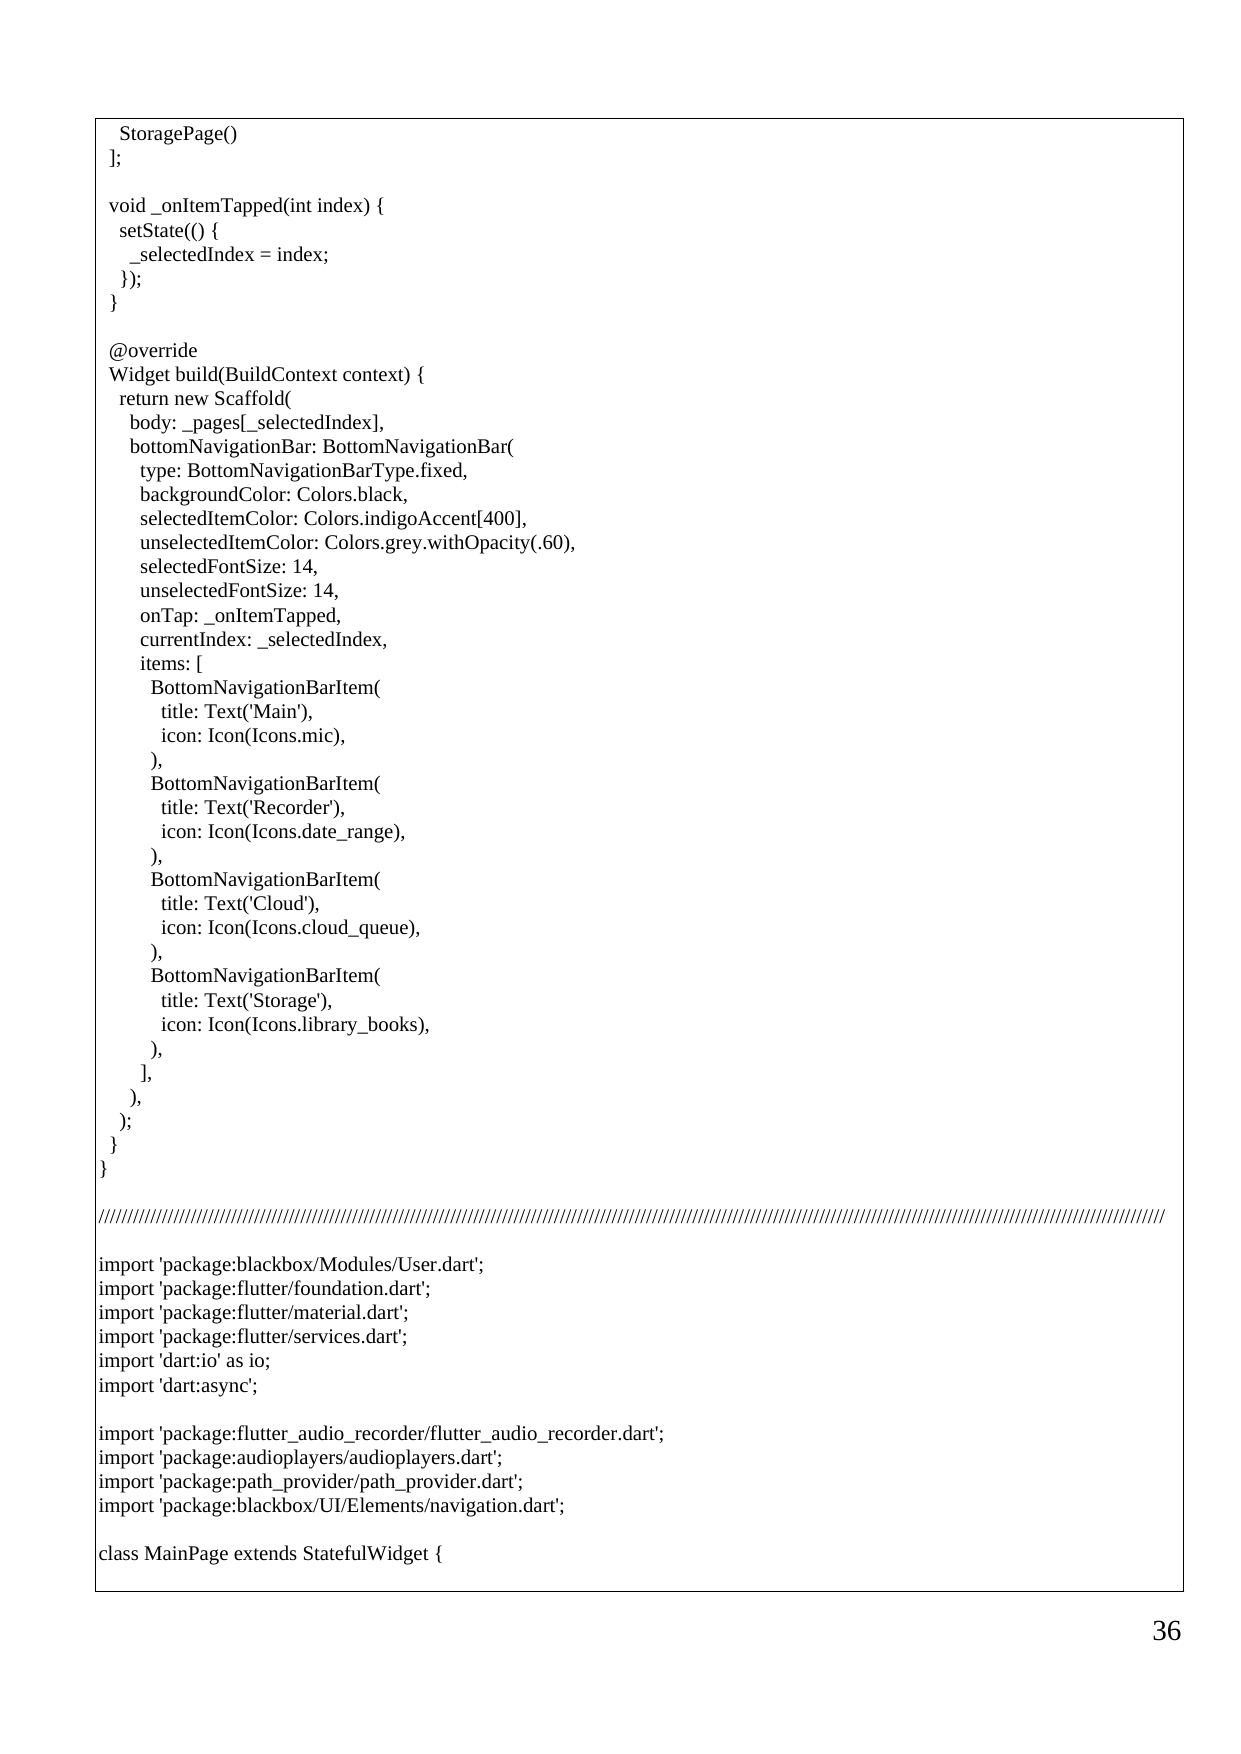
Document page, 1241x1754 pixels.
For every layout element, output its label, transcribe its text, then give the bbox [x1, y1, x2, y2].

list BottomNavigationBarItem( [96, 864, 1183, 888]
list return new Scaffold( [96, 383, 1183, 407]
list ), [96, 936, 1183, 960]
list icon: Icon(Icons.library_books), [96, 1008, 1183, 1032]
list ), [96, 1081, 1183, 1105]
list import 'package:flutter_audio_recorder/flutter_audio_recorder.dart'; [96, 1417, 1183, 1442]
list import 'package:path_provider/path_provider.dart'; [96, 1466, 1183, 1490]
list ///////////////////////////////////////////////////////////////////////////////////////////////////////////////////////////////////////////////////////////////////////////////////////// [96, 1201, 1183, 1228]
list unselectedItemColor: Colors.grey.withOpacity(.60), [96, 527, 1183, 551]
list ]; [96, 142, 1183, 169]
list import 'package:blackbox/UI/Elements/navigation.dart'; [96, 1490, 1183, 1517]
list title: Text('Cloud'), [96, 888, 1183, 912]
list BottomNavigationBarItem( [96, 672, 1183, 696]
list BottomNavigationBarItem( [96, 768, 1183, 792]
list @override [96, 335, 1183, 359]
list import 'package:flutter/services.dart'; [96, 1321, 1183, 1345]
list icon: Icon(Icons.date_range), [96, 816, 1183, 840]
list ); [96, 1105, 1183, 1129]
list }); [96, 262, 1183, 287]
list ), [96, 744, 1183, 768]
list Widget build(BuildContext context) { [96, 359, 1183, 383]
list unselectedFontSize: 14, [96, 575, 1183, 599]
list ), [96, 840, 1183, 864]
list backgroundColor: Colors.black, [96, 479, 1183, 503]
list import 'dart:async'; [96, 1369, 1183, 1397]
list title: Text('Recorder'), [96, 792, 1183, 816]
list setState(() { [96, 214, 1183, 238]
list type: BottomNavigationBarType.fixed, [96, 455, 1183, 479]
list icon: Icon(Icons.cloud_queue), [96, 912, 1183, 936]
list icon: Icon(Icons.mic), [96, 720, 1183, 744]
list } [96, 1129, 1183, 1153]
list void _onItemTapped(int index) { [96, 190, 1183, 214]
list import 'package:blackbox/Modules/User.dart'; [96, 1249, 1183, 1273]
list import 'package:audioplayers/audioplayers.dart'; [96, 1442, 1183, 1466]
list } [96, 287, 1183, 314]
list BottomNavigationBarItem( [96, 960, 1183, 984]
list import 'package:flutter/foundation.dart'; [96, 1273, 1183, 1297]
list selectedItemColor: Colors.indigoAccent[400], [96, 503, 1183, 527]
list ], [96, 1057, 1183, 1081]
list ), [96, 1032, 1183, 1057]
list _selectedIndex = index; [96, 238, 1183, 262]
list class MainPage extends StatefulWidget { [96, 1538, 1183, 1565]
list import 'package:flutter/material.dart'; [96, 1297, 1183, 1321]
list title: Text('Main'), [96, 696, 1183, 720]
list selectedFontSize: 14, [96, 551, 1183, 575]
list title: Text('Storage'), [96, 984, 1183, 1008]
list currentIndex: _selectedIndex, [96, 623, 1183, 647]
list items: [ [96, 647, 1183, 672]
list import 'dart:io' as io; [96, 1345, 1183, 1369]
list StoragePage() [96, 119, 1183, 142]
list onTap: _onItemTapped, [96, 599, 1183, 623]
list bottomNavigationBar: BottomNavigationBar( [96, 431, 1183, 455]
list } [96, 1153, 1183, 1180]
list body: _pages[_selectedIndex], [96, 407, 1183, 431]
